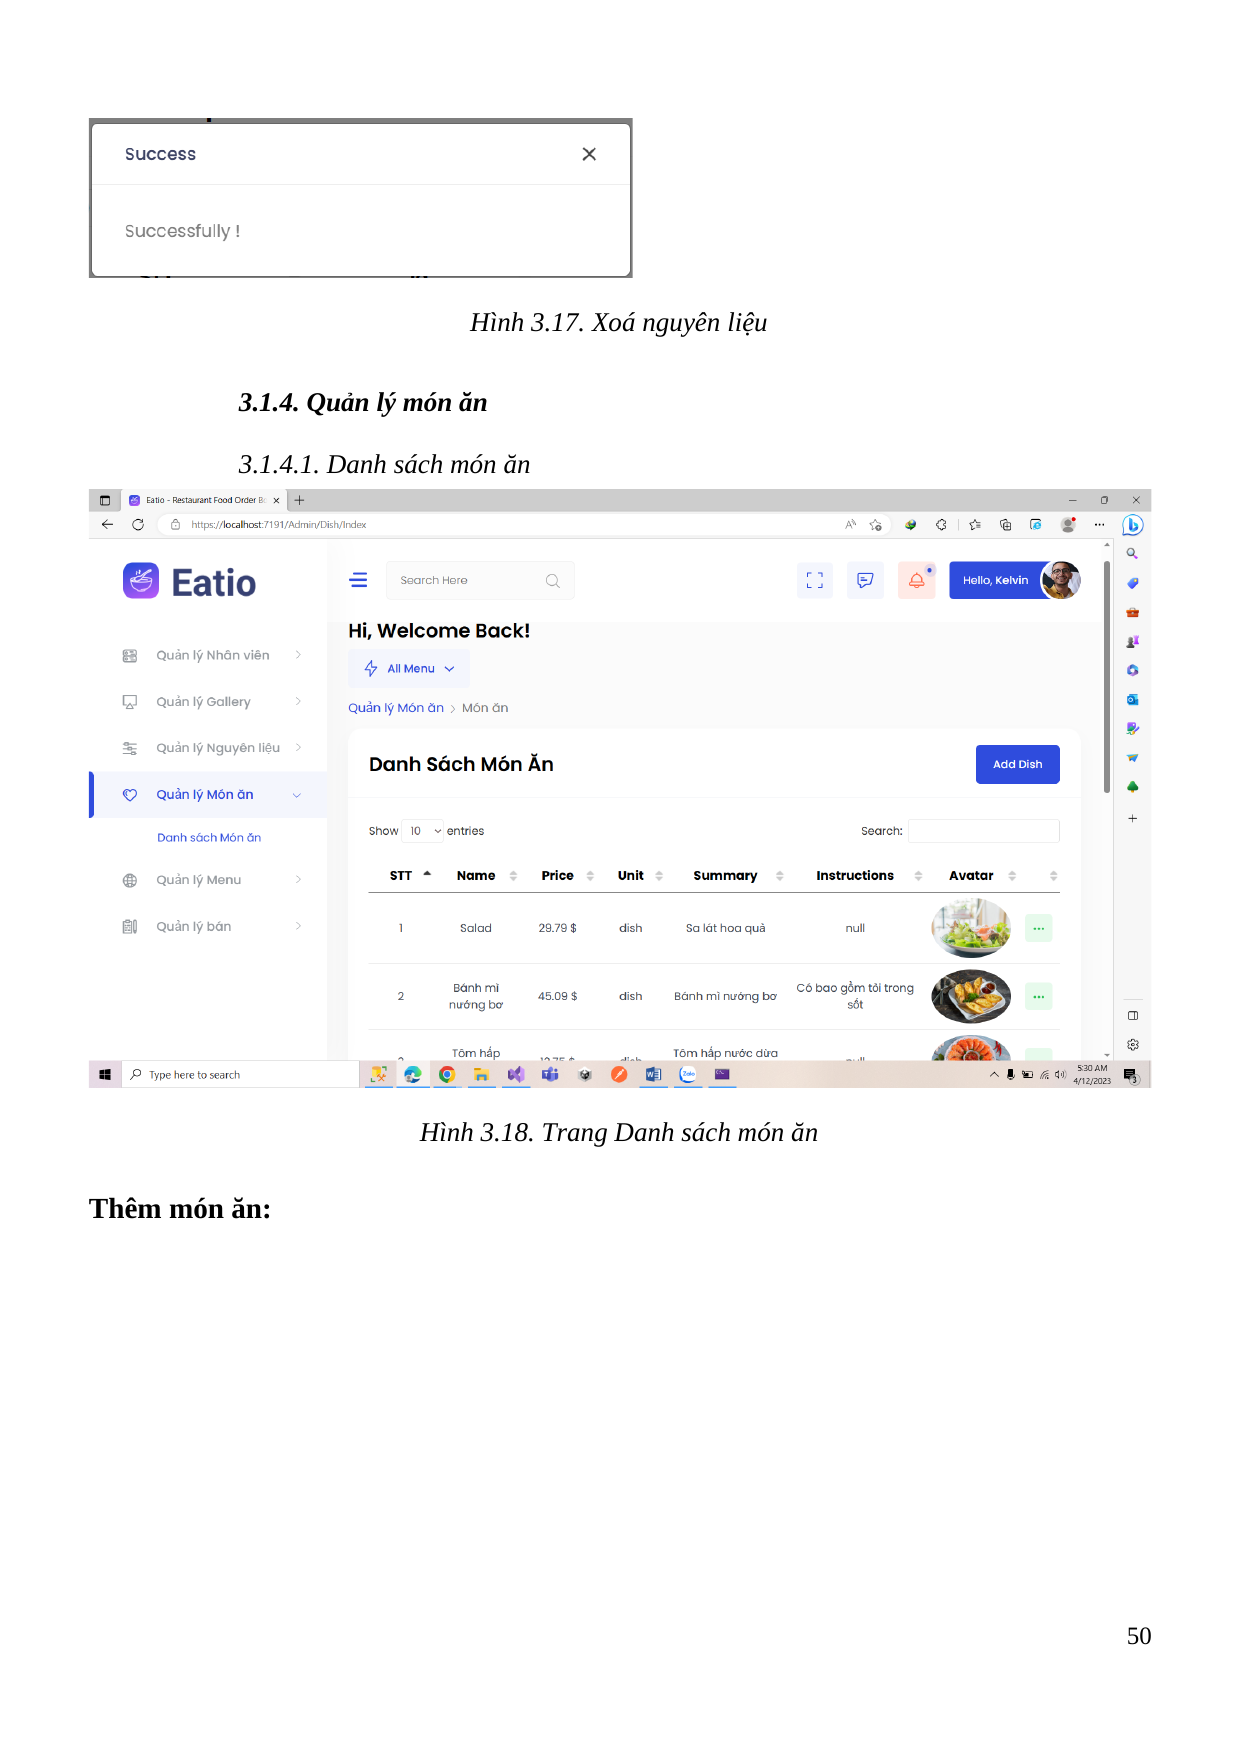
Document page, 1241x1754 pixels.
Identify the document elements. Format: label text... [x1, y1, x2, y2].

subtitle 3.1.4. Quản lý món ăn [164, 386, 1152, 417]
subtitle 3.1.4.1. Danh sách món ăn [164, 448, 1152, 479]
subtitle Hình 3.17. Xoá nguyên liệu [89, 306, 1152, 337]
picture [88, 118, 633, 278]
subtitle Hình 3.18. Trang Danh sách món ăn [89, 1116, 1152, 1147]
picture [88, 489, 1152, 1088]
text Thêm món ăn: [89, 1192, 1152, 1225]
